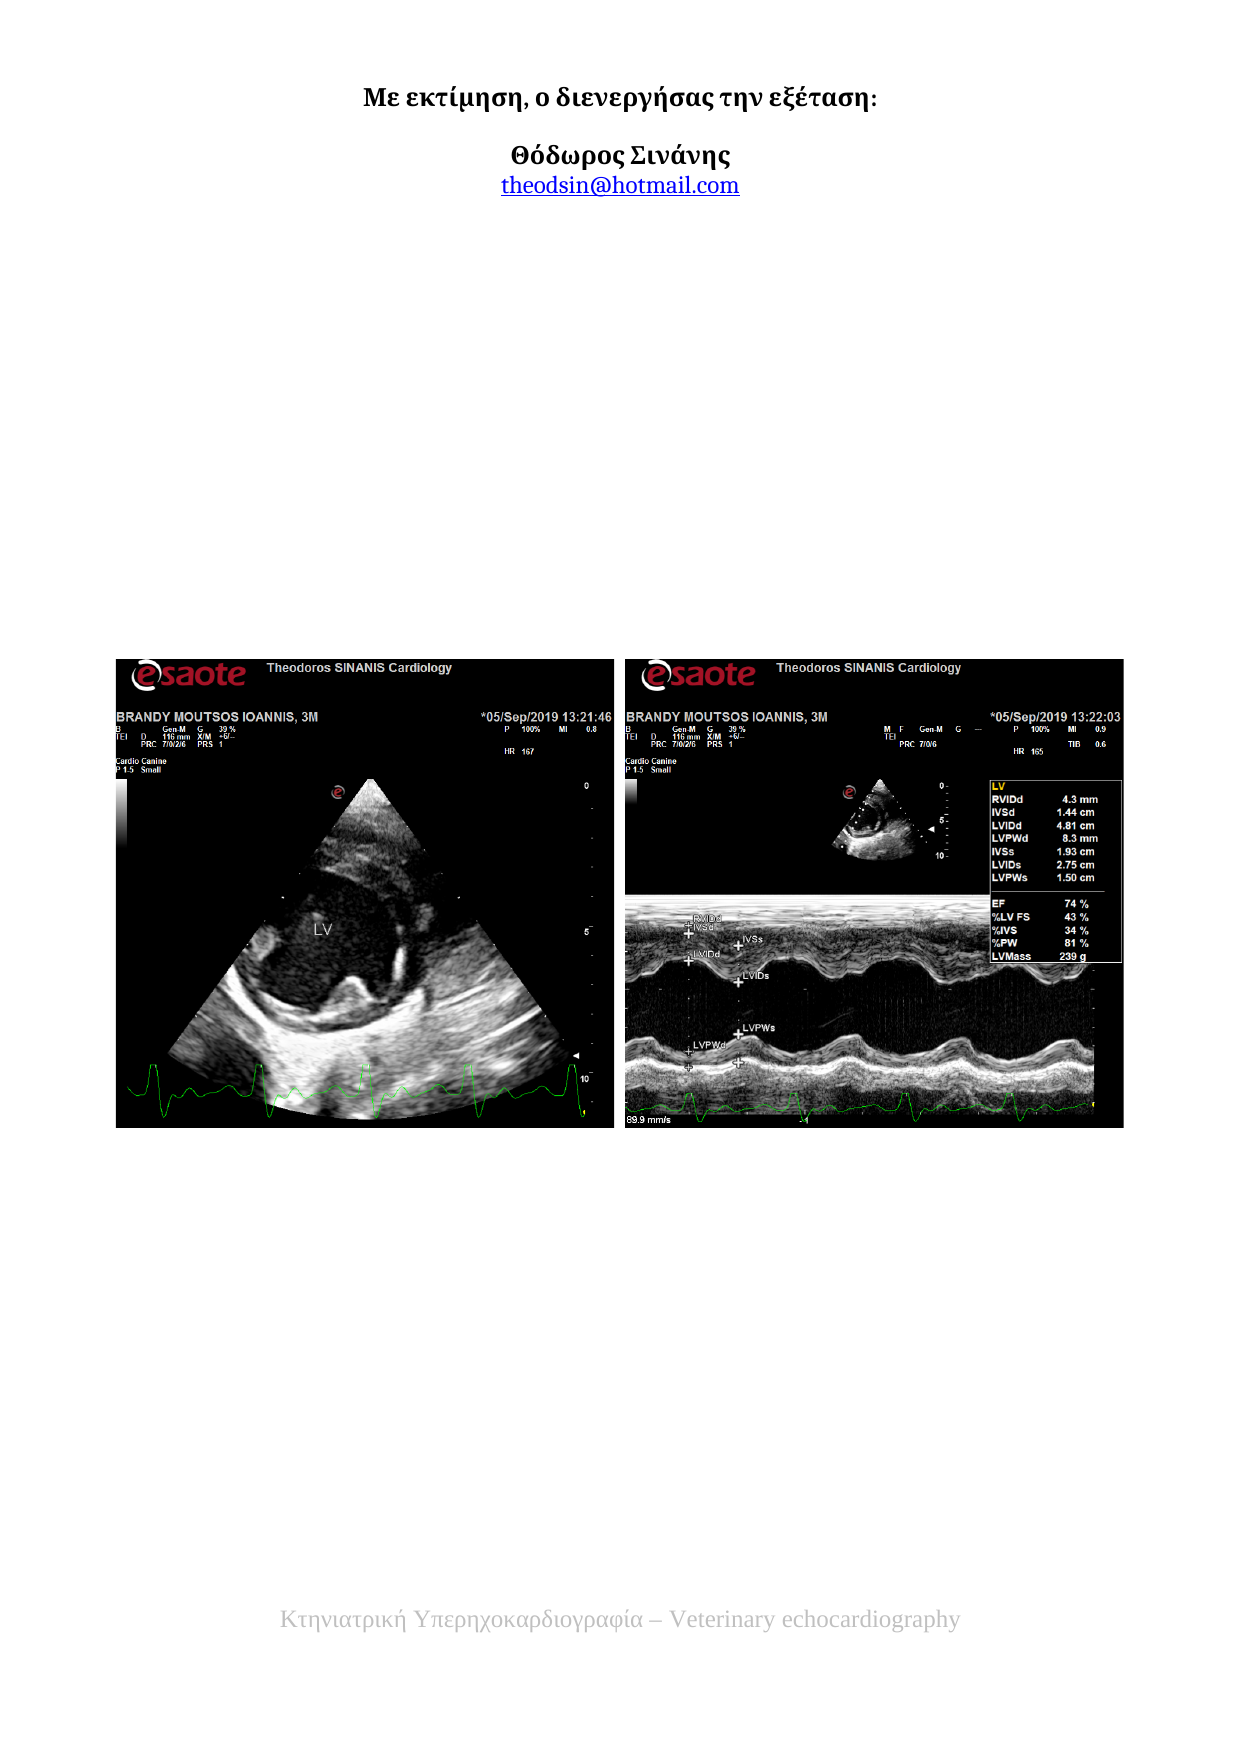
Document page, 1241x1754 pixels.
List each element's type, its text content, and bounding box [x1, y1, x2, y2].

picture [115, 659, 615, 1128]
text theodsin@hotmail.com [148, 171, 1092, 199]
text Με εκτίμηση, ο διενεργήσας την εξέταση: [148, 84, 1092, 113]
picture [625, 659, 1124, 1128]
text Θόδωρος Σινάνης [148, 142, 1092, 171]
